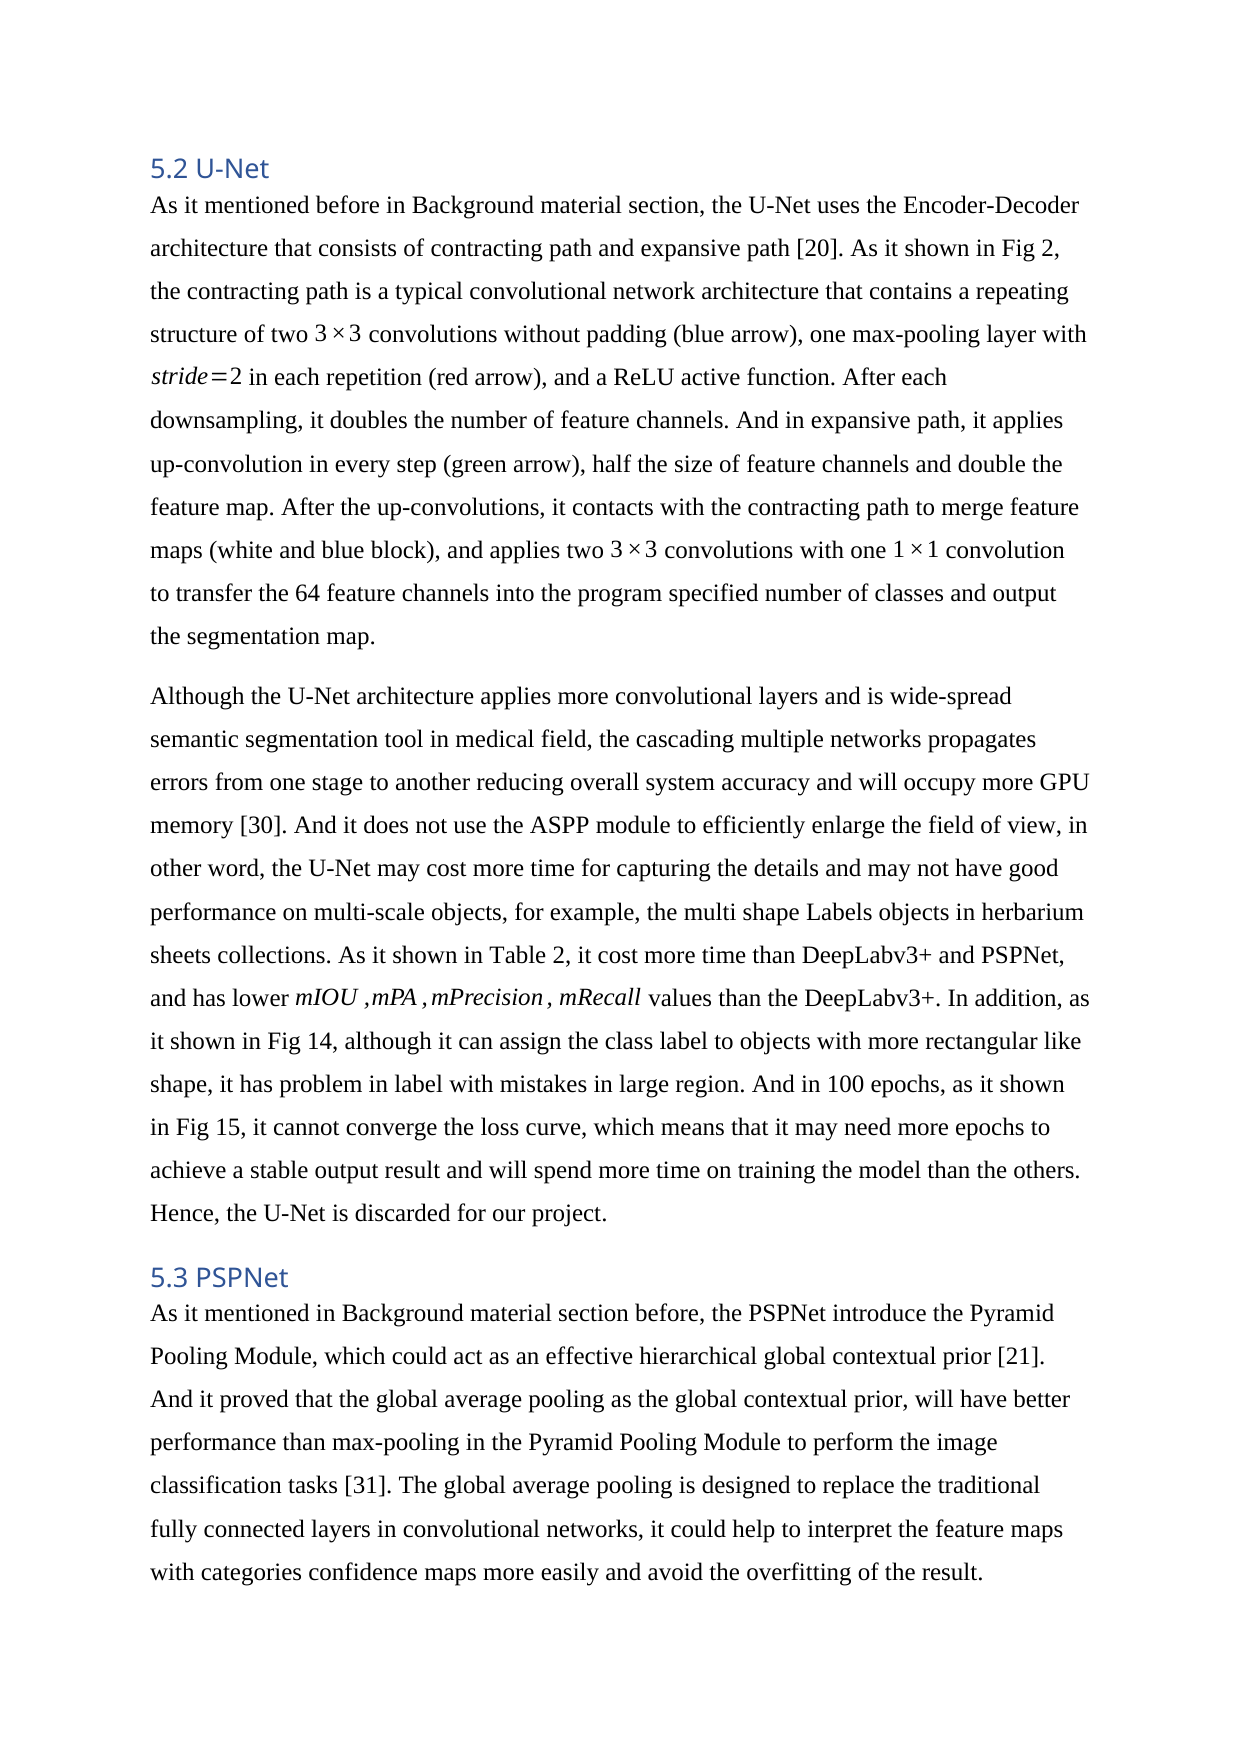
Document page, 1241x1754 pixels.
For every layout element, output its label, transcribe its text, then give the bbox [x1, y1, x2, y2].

subtitle 5.3 PSPNet [150, 1258, 1090, 1295]
text As it mentioned before in Background material section, the U-Net uses the Encoder-Decoder architecture that consists of contracting path and expansive path [20]. As it shown in Fig 2, the contracting path is a typical convolutional network architecture that contains a repeating structure of two convolutions without padding (blue arrow), one max-pooling layer with in each repetition (red arrow), and a ReLU active function. After each downsampling, it doubles the number of feature channels. And in expansive path, it applies up-convolution in every step (green arrow), half the size of feature channels and double the feature map. After the up-convolutions, it contacts with the contracting path to merge feature maps (white and blue block), and applies two convolutions with one convolution to transfer the 64 feature channels into the program specified number of classes and output the segmentation map. [150, 190, 1090, 650]
subtitle 5.2 U-Net [150, 150, 1090, 187]
text As it mentioned in Background material section before, the PSPNet introduce the Pyramid Pooling Module, which could act as an effective hierarchical global contextual prior [21]. And it proved that the global average pooling as the global contextual prior, will have better performance than max-pooling in the Pyramid Pooling Module to perform the image classification tasks [31]. The global average pooling is designed to replace the traditional fully connected layers in convolutional networks, it could help to interpret the feature maps with categories confidence maps more easily and avoid the overfitting of the result. [150, 1298, 1090, 1586]
text Although the U-Net architecture applies more convolutional layers and is wide-spread semantic segmentation tool in medical field, the cascading multiple networks propagates errors from one stage to another reducing overall system accuracy and will occupy more GPU memory [30]. And it does not use the ASPP module to efficiently enlarge the field of view, in other word, the U-Net may cost more time for capturing the details and may not have good performance on multi-scale objects, for example, the multi shape Labels objects in herbarium sheets collections. As it shown in Table 2, it cost more time than DeepLabv3+ and PSPNet, and has lower values than the DeepLabv3+. In addition, as it shown in Fig 14, although it can assign the class label to objects with more rectangular like shape, it has problem in label with mistakes in large region. And in 100 epochs, as it shown in Fig 15, it cannot converge the loss curve, which means that it may need more epochs to achieve a stable output result and will spend more time on training the model than the others. Hence, the U-Net is discarded for our project. [150, 681, 1090, 1227]
